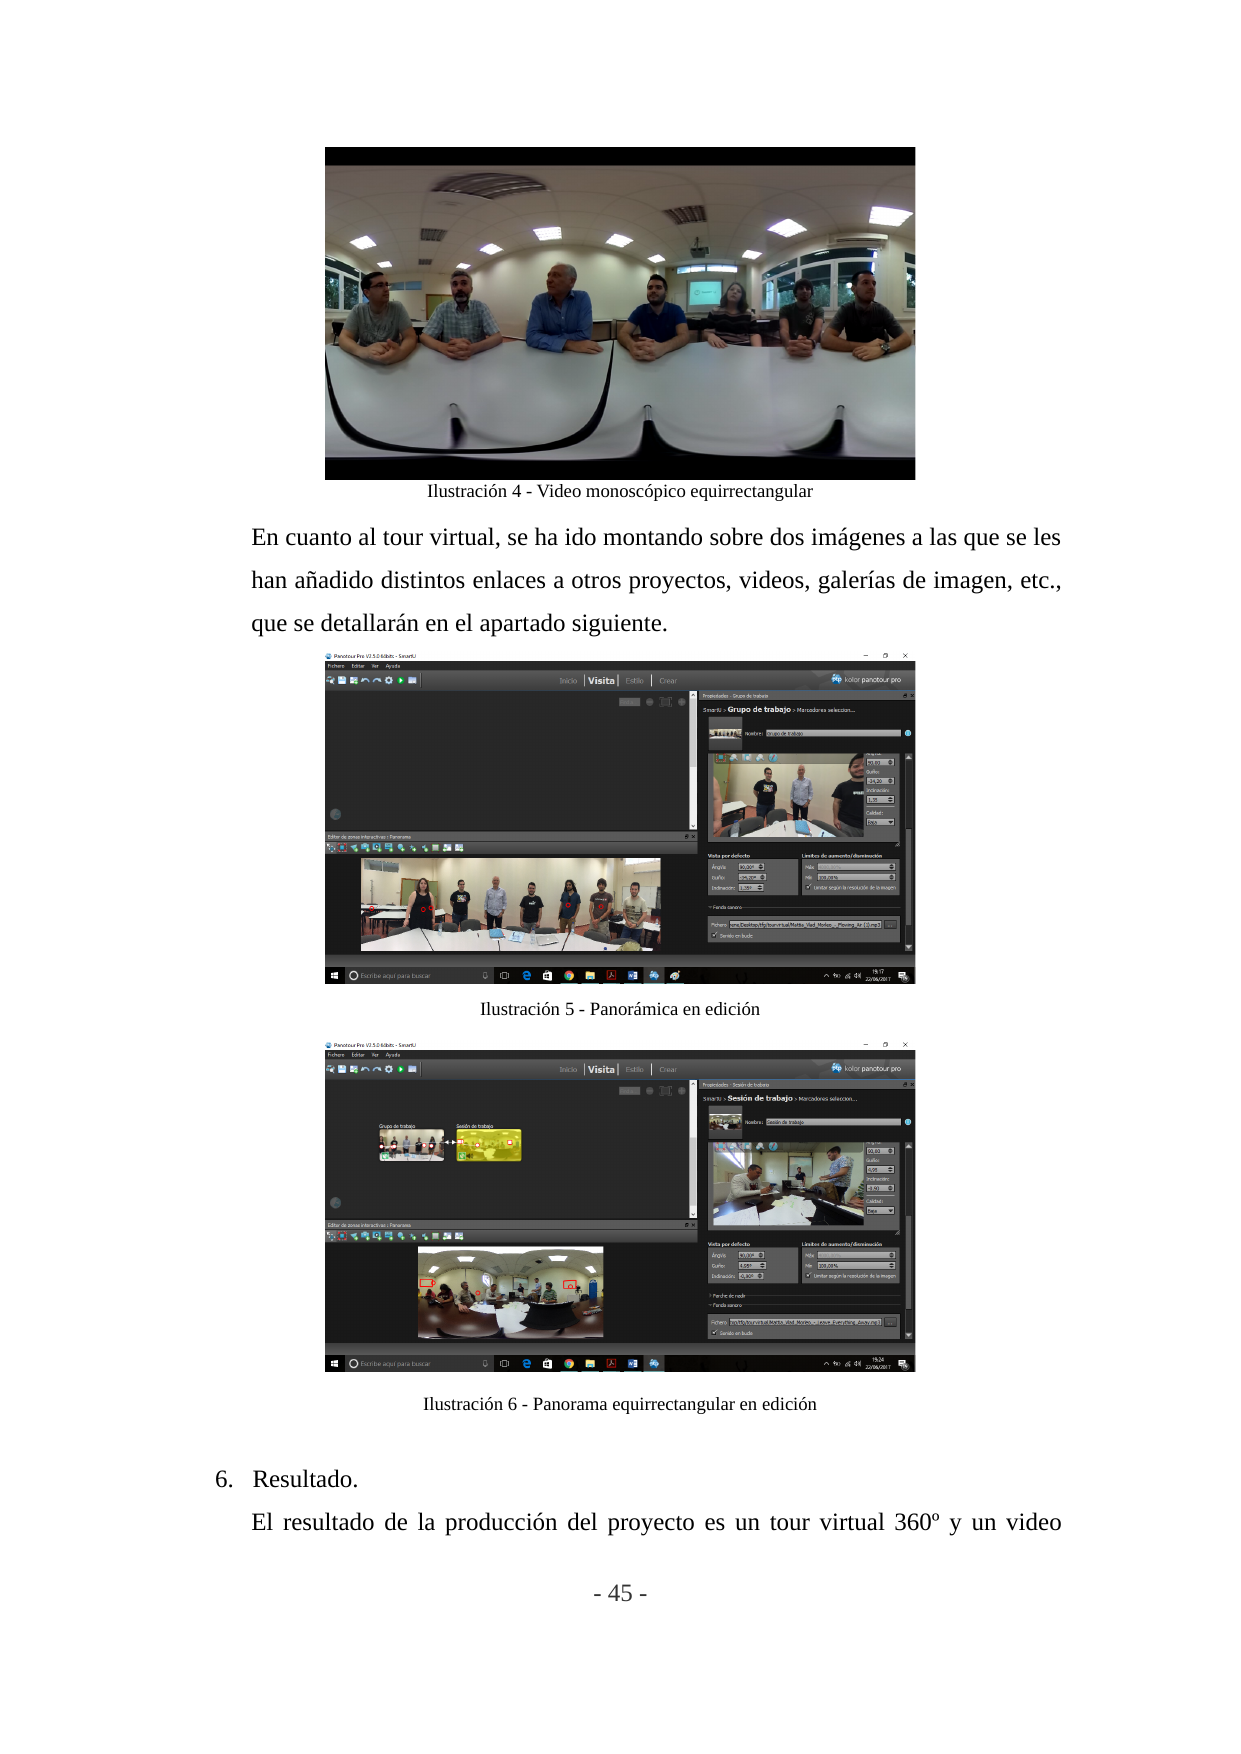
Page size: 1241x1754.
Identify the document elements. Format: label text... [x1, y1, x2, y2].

text En cuanto al tour virtual, se ha ido montando sobre dos imágenes a las que se les han añadido distintos enlaces a otros proyectos, videos, galerías de imagen, etc., que se detallarán en el apartado siguiente. [251, 522, 1063, 637]
picture [325, 1040, 916, 1372]
picture [325, 147, 916, 480]
picture [325, 651, 916, 984]
text Ilustración 4 - Video monoscópico equirrectangular [177, 479, 1063, 501]
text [251, 1507, 1063, 1536]
list Resultado. [215, 1464, 1063, 1493]
text Ilustración 5 - Panorámica en edición [177, 998, 1063, 1019]
text Ilustración 6 - Panorama equirrectangular en edición [177, 1393, 1063, 1414]
